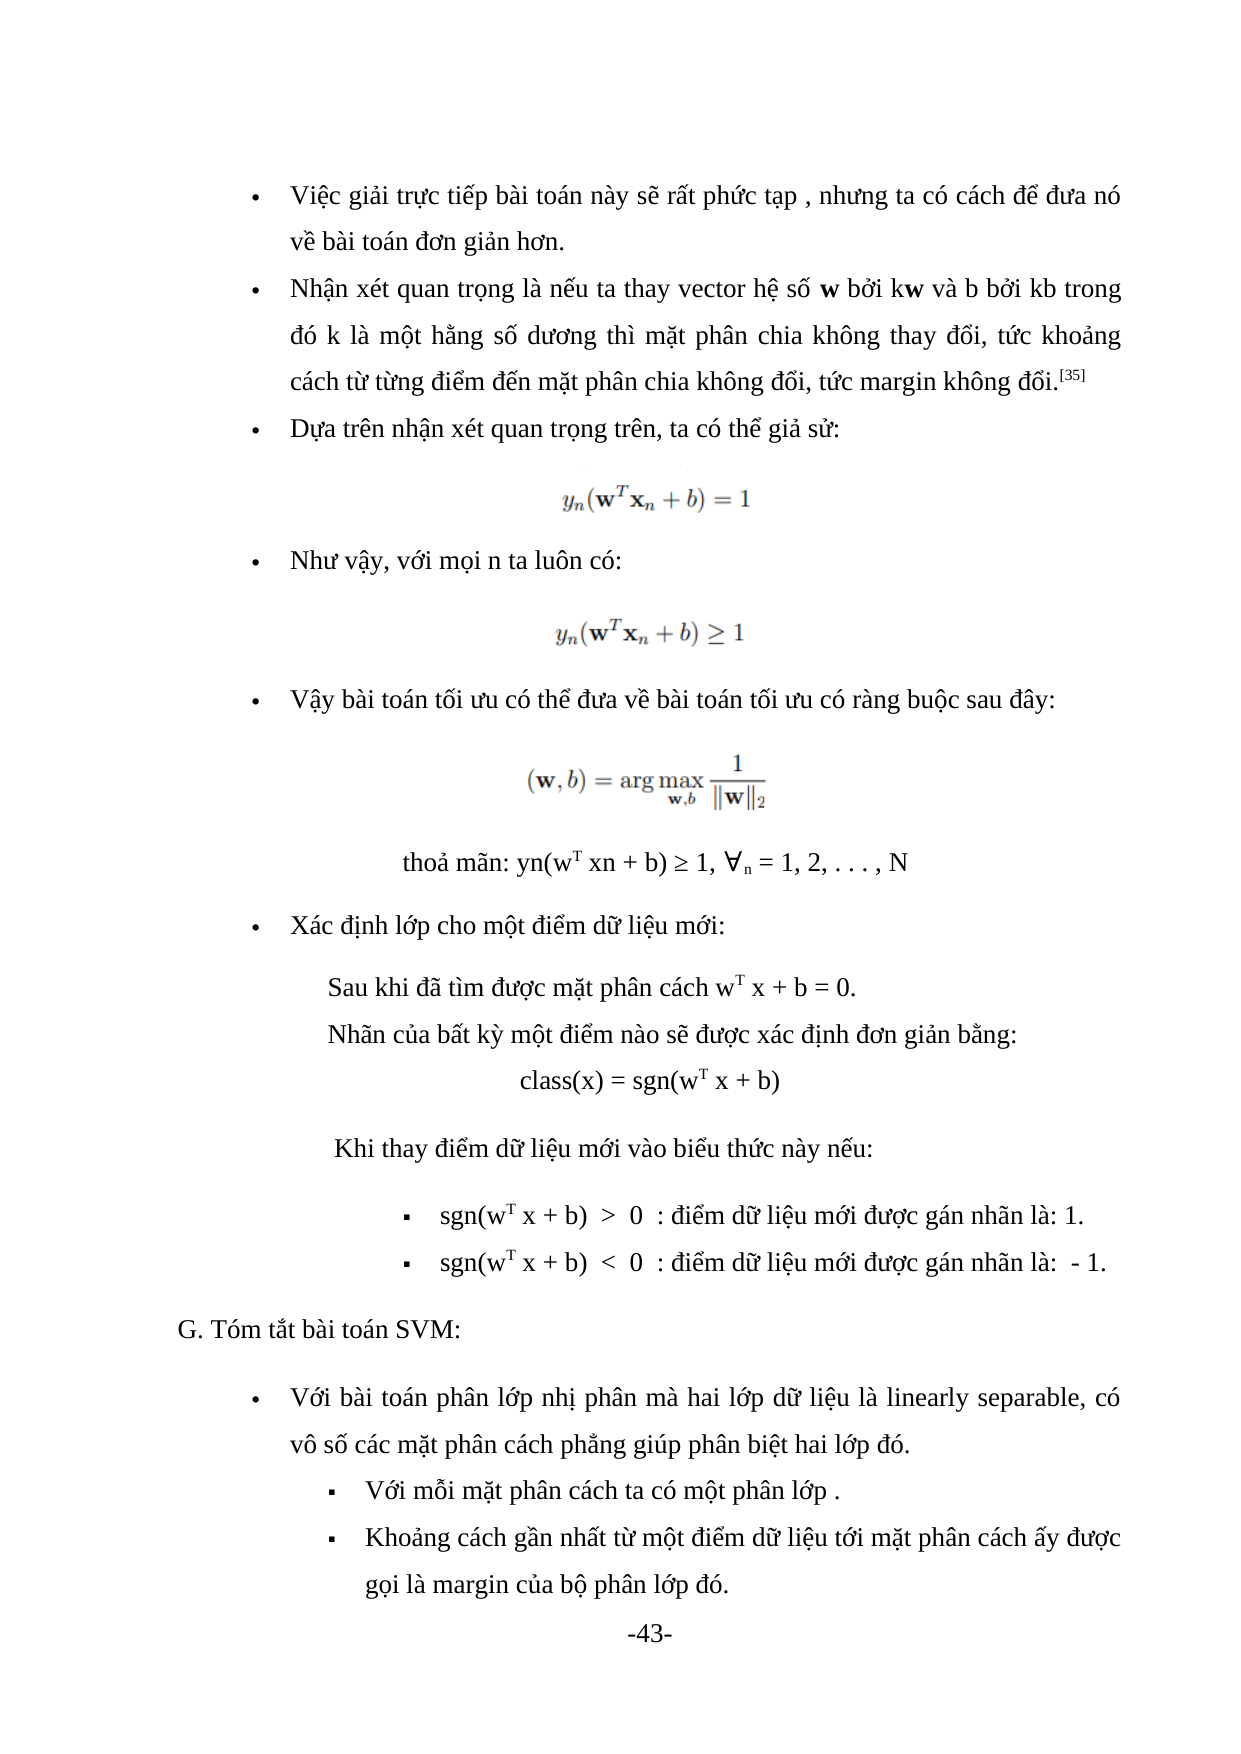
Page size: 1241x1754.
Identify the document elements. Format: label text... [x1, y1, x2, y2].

list class(x) = sgn(wT x + b) [177, 1064, 1122, 1096]
list Vậy bài toán tối ưu có thể đưa về bài toán tối ưu có ràng buộc sau đây: [252, 683, 1122, 714]
list thoả mãn: yn(wT xn + b) ≥ 1, ∀n = 1, 2, . . . , N [402, 845, 1122, 878]
list Nhãn của bất kỳ một điểm nào sẽ được xác định đơn giản bằng: [327, 1018, 1122, 1049]
list sgn(wT x + b) < 0 : điểm dữ liệu mới được gán nhãn là: - 1. [402, 1246, 1122, 1277]
list Sau khi đã tìm được mặt phân cách wT x + b = 0. [327, 971, 1122, 1002]
list Như vậy, với mọi n ta luôn có: [252, 544, 1122, 575]
list sgn(wT x + b) > 0 : điểm dữ liệu mới được gán nhãn là: 1. [402, 1199, 1122, 1231]
list Với bài toán phân lớp nhị phân mà hai lớp dữ liệu là linearly separable, có vô số các mặt phân cách phẳng giúp phân biệt hai lớp đó. [252, 1381, 1122, 1459]
text Khi thay điểm dữ liệu mới vào biểu thức này nếu: [327, 1132, 1122, 1163]
list Với mỗi mặt phân cách ta có một phân lớp . [327, 1474, 1122, 1506]
list Nhận xét quan trọng là nếu ta thay vector hệ số w bởi kw và b bởi kb trong đó k là một hằng số dương thì mặt phân chia không thay đổi, tức khoảng cách từ từng điểm đến mặt phân chia không đổi, tức margin không đổi.[35] [252, 272, 1122, 397]
text G. Tóm tắt bài toán SVM: [177, 1314, 1122, 1345]
list Khoảng cách gần nhất từ một điểm dữ liệu tới mặt phân cách ấy được gọi là margin của bộ phân lớp đó. [327, 1521, 1122, 1599]
list Việc giải trực tiếp bài toán này sẽ rất phức tạp , nhưng ta có cách để đưa nó về bài toán đơn giản hơn. [252, 179, 1122, 257]
list Xác định lớp cho một điểm dữ liệu mới: [252, 909, 1122, 940]
list Dựa trên nhận xét quan trọng trên, ta có thể giả sử: [252, 412, 1122, 443]
picture [497, 745, 802, 814]
picture [529, 595, 771, 662]
picture [508, 464, 791, 523]
